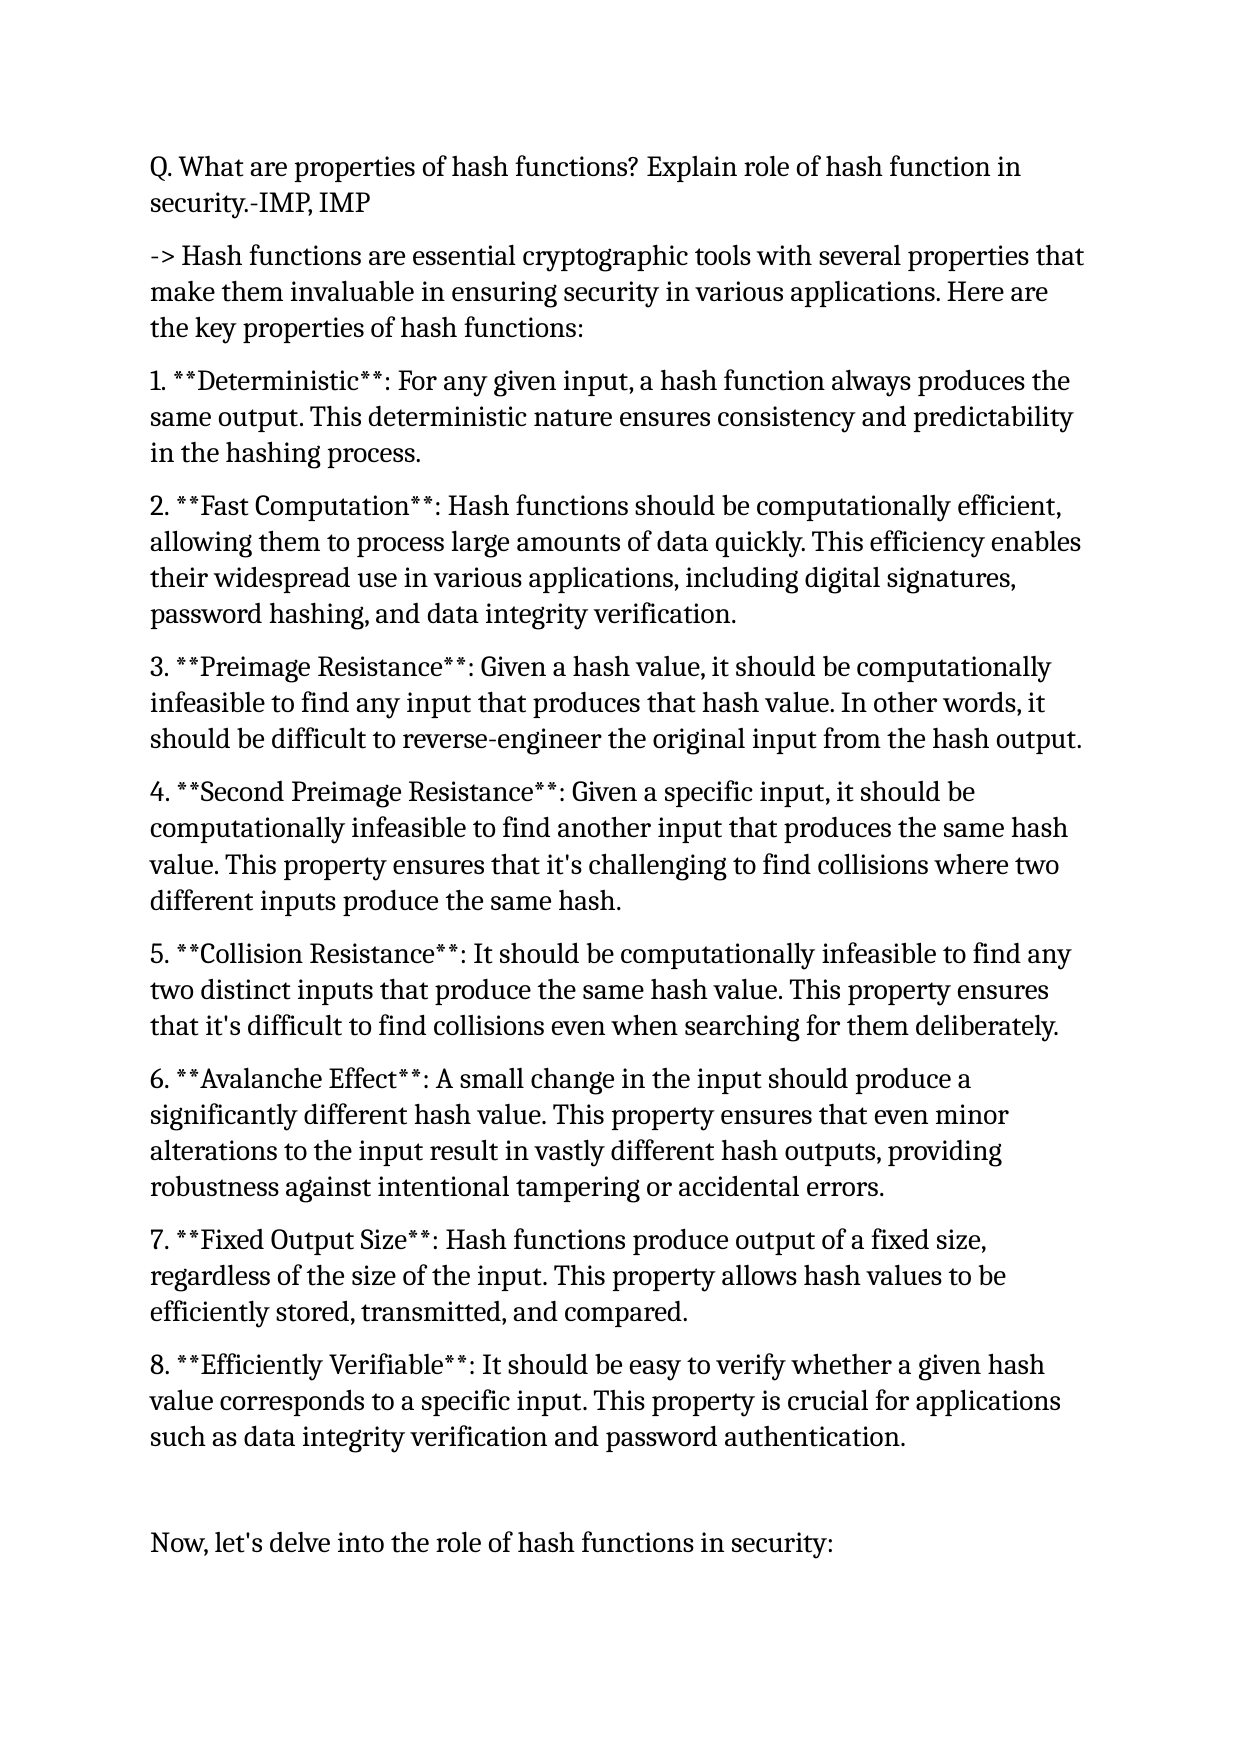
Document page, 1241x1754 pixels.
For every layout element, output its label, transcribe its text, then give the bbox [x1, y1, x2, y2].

text Now, let's delve into the role of hash functions in security: [150, 1526, 1090, 1560]
text -> Hash functions are essential cryptographic tools with several properties that make them invaluable in ensuring security in various applications. Here are the key properties of hash functions: [150, 239, 1090, 345]
text 8. **Efficiently Verifiable**: It should be easy to verify whether a given hash value corresponds to a specific input. This property is crucial for applications such as data integrity verification and password authentication. [150, 1348, 1090, 1454]
text 5. **Collision Resistance**: It should be computationally infeasible to find any two distinct inputs that produce the same hash value. This property ensures that it's difficult to find collisions even when searching for them deliberately. [150, 937, 1090, 1043]
text 2. **Fast Computation**: Hash functions should be computationally efficient, allowing them to process large amounts of data quickly. This efficiency enables their widespread use in various applications, including digital signatures, password hashing, and data integrity verification. [150, 489, 1090, 631]
text 6. **Avalanche Effect**: A small change in the input should produce a significantly different hash value. This property ensures that even minor alterations to the input result in vastly different hash outputs, providing robustness against intentional tampering or accidental errors. [150, 1062, 1090, 1204]
text 7. **Fixed Output Size**: Hash functions produce output of a fixed size, regardless of the size of the input. This property allows hash values to be efficiently stored, transmitted, and compared. [150, 1223, 1090, 1329]
text 3. **Preimage Resistance**: Given a hash value, it should be computationally infeasible to find any input that produces that hash value. In other words, it should be difficult to reverse-engineer the original input from the hash output. [150, 650, 1090, 756]
text 1. **Deterministic**: For any given input, a hash function always produces the same output. This deterministic nature ensures consistency and predictability in the hashing process. [150, 364, 1090, 470]
text 4. **Second Preimage Resistance**: Given a specific input, it should be computationally infeasible to find another input that produces the same hash value. This property ensures that it's challenging to find collisions where two different inputs produce the same hash. [150, 776, 1090, 917]
text Q. What are properties of hash functions? Explain role of hash function in security.-IMP, IMP [150, 150, 1090, 220]
